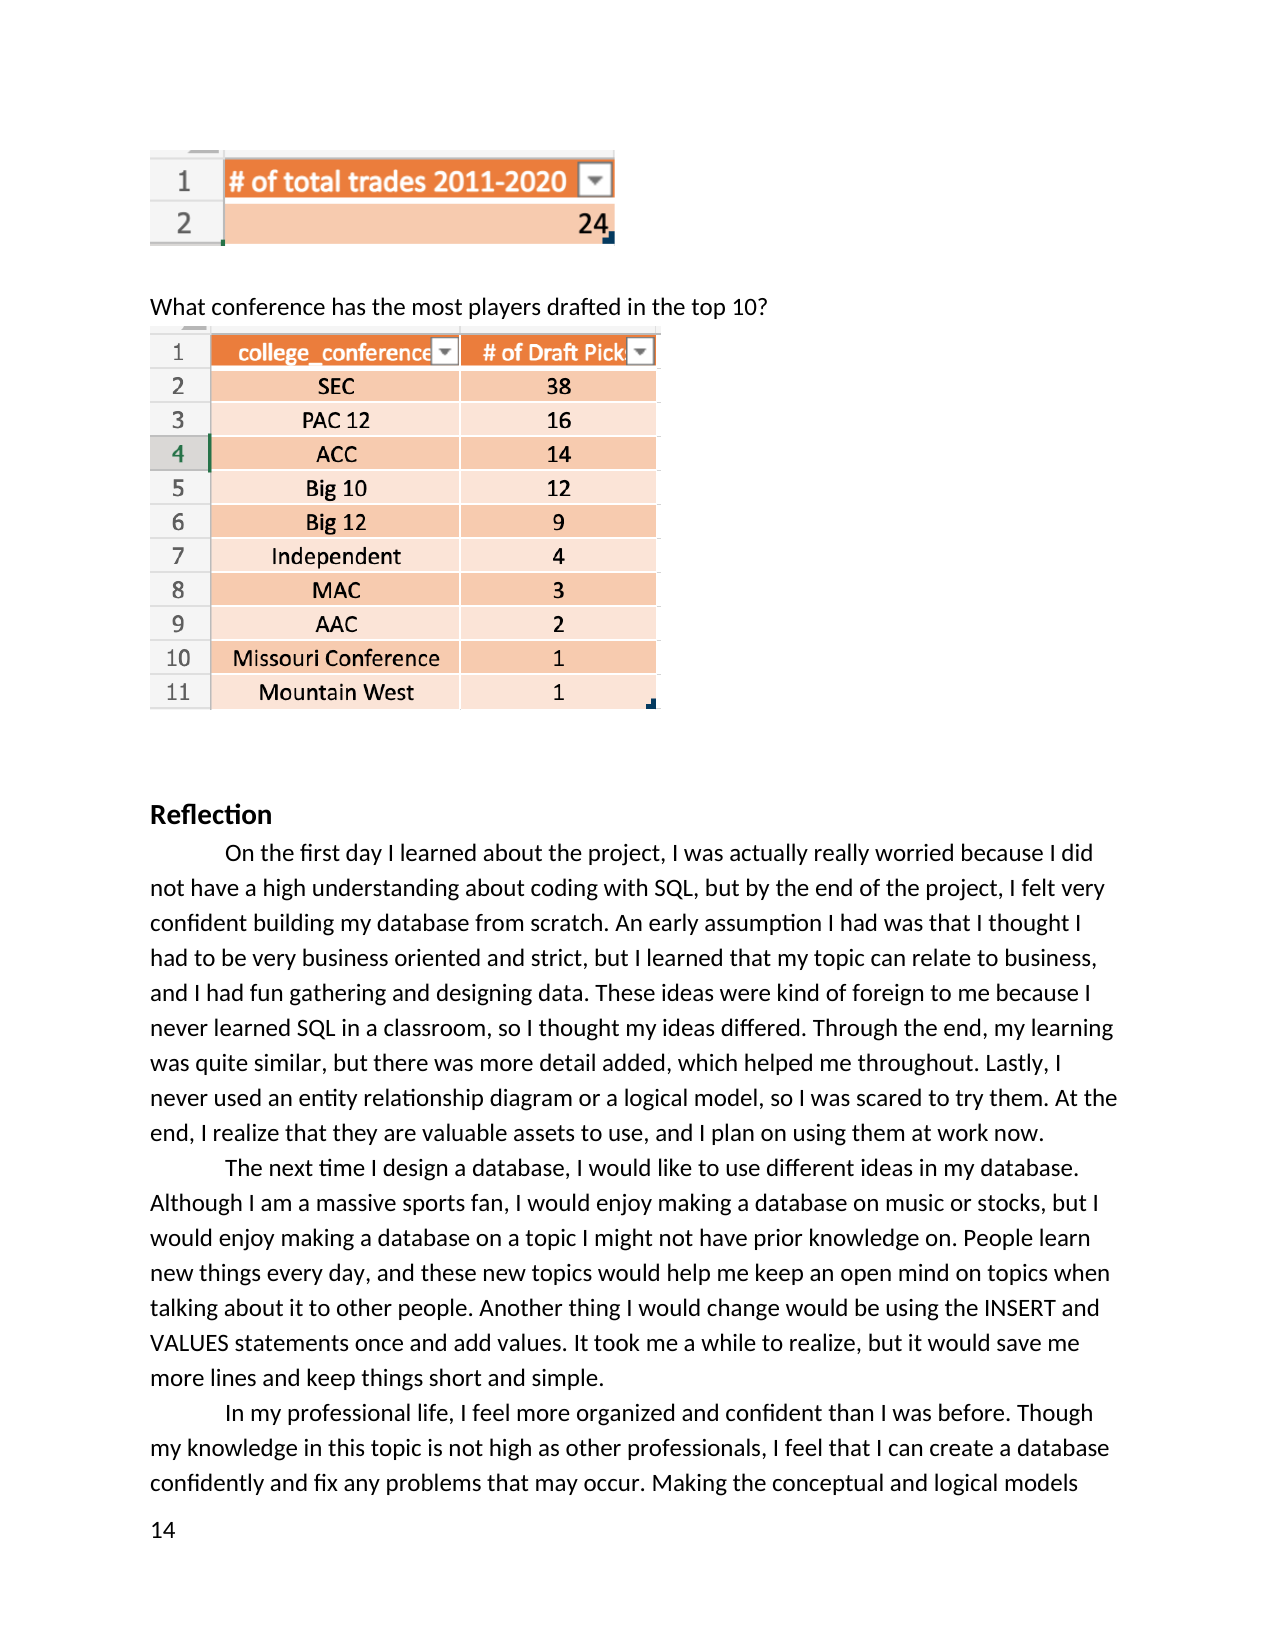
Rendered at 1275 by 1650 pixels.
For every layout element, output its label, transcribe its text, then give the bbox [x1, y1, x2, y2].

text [150, 1397, 1125, 1498]
picture [150, 326, 661, 710]
text What conference has the most players drafted in the top 10? [150, 291, 1125, 322]
text The next time I design a database, I would like to use different ideas in my database. Although I am a massive sports fan, I would enjoy making a database on music or stocks, but I would enjoy making a database on a topic I might not have prior knowledge on. People learn new things every day, and these new topics would help me keep an open mind on topics when talking about it to other people. Another thing I would change would be using the INSERT and VALUES statements once and add values. It took me a while to realize, but it would save me more lines and keep things short and simple. [150, 1152, 1125, 1393]
picture [150, 150, 615, 246]
text Reflection [150, 796, 1125, 832]
text On the first day I learned about the project, I was actually really worried because I did not have a high understanding about coding with SQL, but by the end of the project, I felt very confident building my database from scratch. An early assumption I had was that I thought I had to be very business oriented and strict, but I learned that my topic can relate to business, and I had fun gathering and designing data. These ideas were kind of foreign to me because I never learned SQL in a classroom, so I thought my ideas differed. Through the end, my learning was quite similar, but there was more detail added, which helped me throughout. Lastly, I never used an entity relationship diagram or a logical model, so I was scared to try them. At the end, I realize that they are valuable assets to use, and I plan on using them at work now. [150, 837, 1125, 1148]
